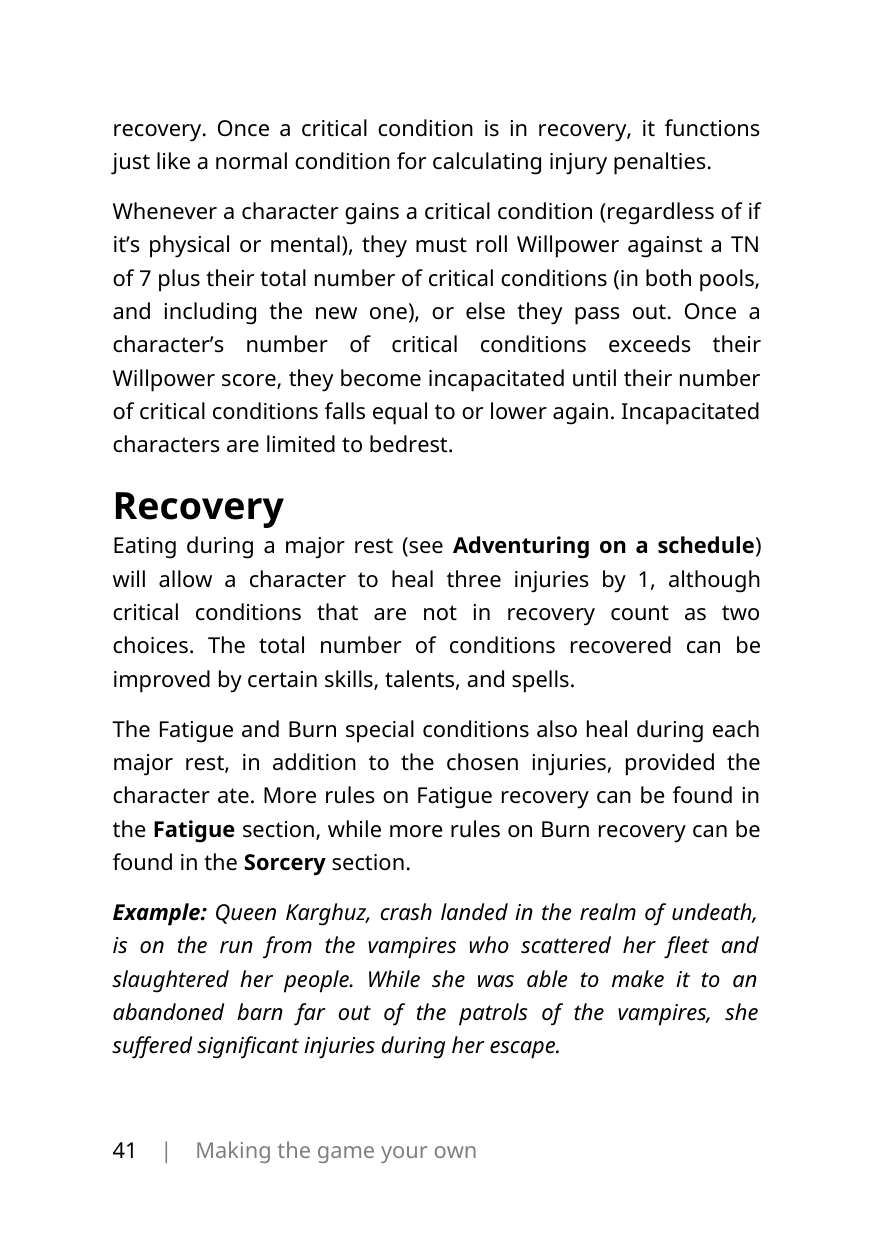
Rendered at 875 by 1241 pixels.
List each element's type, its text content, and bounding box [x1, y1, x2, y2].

text Whenever a character gains a critical condition (regardless of if it’s physical or mental), they must roll Willpower against a TN of 7 plus their total number of critical conditions (in both pools, and including the new one), or else they pass out. Once a character’s number of critical conditions exceeds their Willpower score, they become incapacitated until their number of critical conditions falls equal to or lower again. Incapacitated characters are limited to bedrest. [112, 196, 762, 459]
text The Fatigue and Burn special conditions also heal during each major rest, in addition to the chosen injuries, provided the character ate. More rules on Fatigue recovery can be found in the Fatigue section, while more rules on Burn recovery can be found in the Sorcery section. [112, 713, 762, 877]
text Example: Queen Karghuz, crash landed in the realm of undeath, is on the run from the vampires who scattered her fleet and slaughtered her people. While she was able to make it to an abandoned barn far out of the patrols of the vampires, she suffered significant injuries during her escape. [112, 897, 762, 1060]
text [112, 112, 762, 176]
text Eating during a major rest (see Adventuring on a schedule) will allow a character to heal three injuries by 1, although critical conditions that are not in recovery count as two choices. The total number of conditions recovered can be improved by certain skills, talents, and spells. [112, 530, 762, 693]
subtitle Recovery [112, 479, 762, 530]
